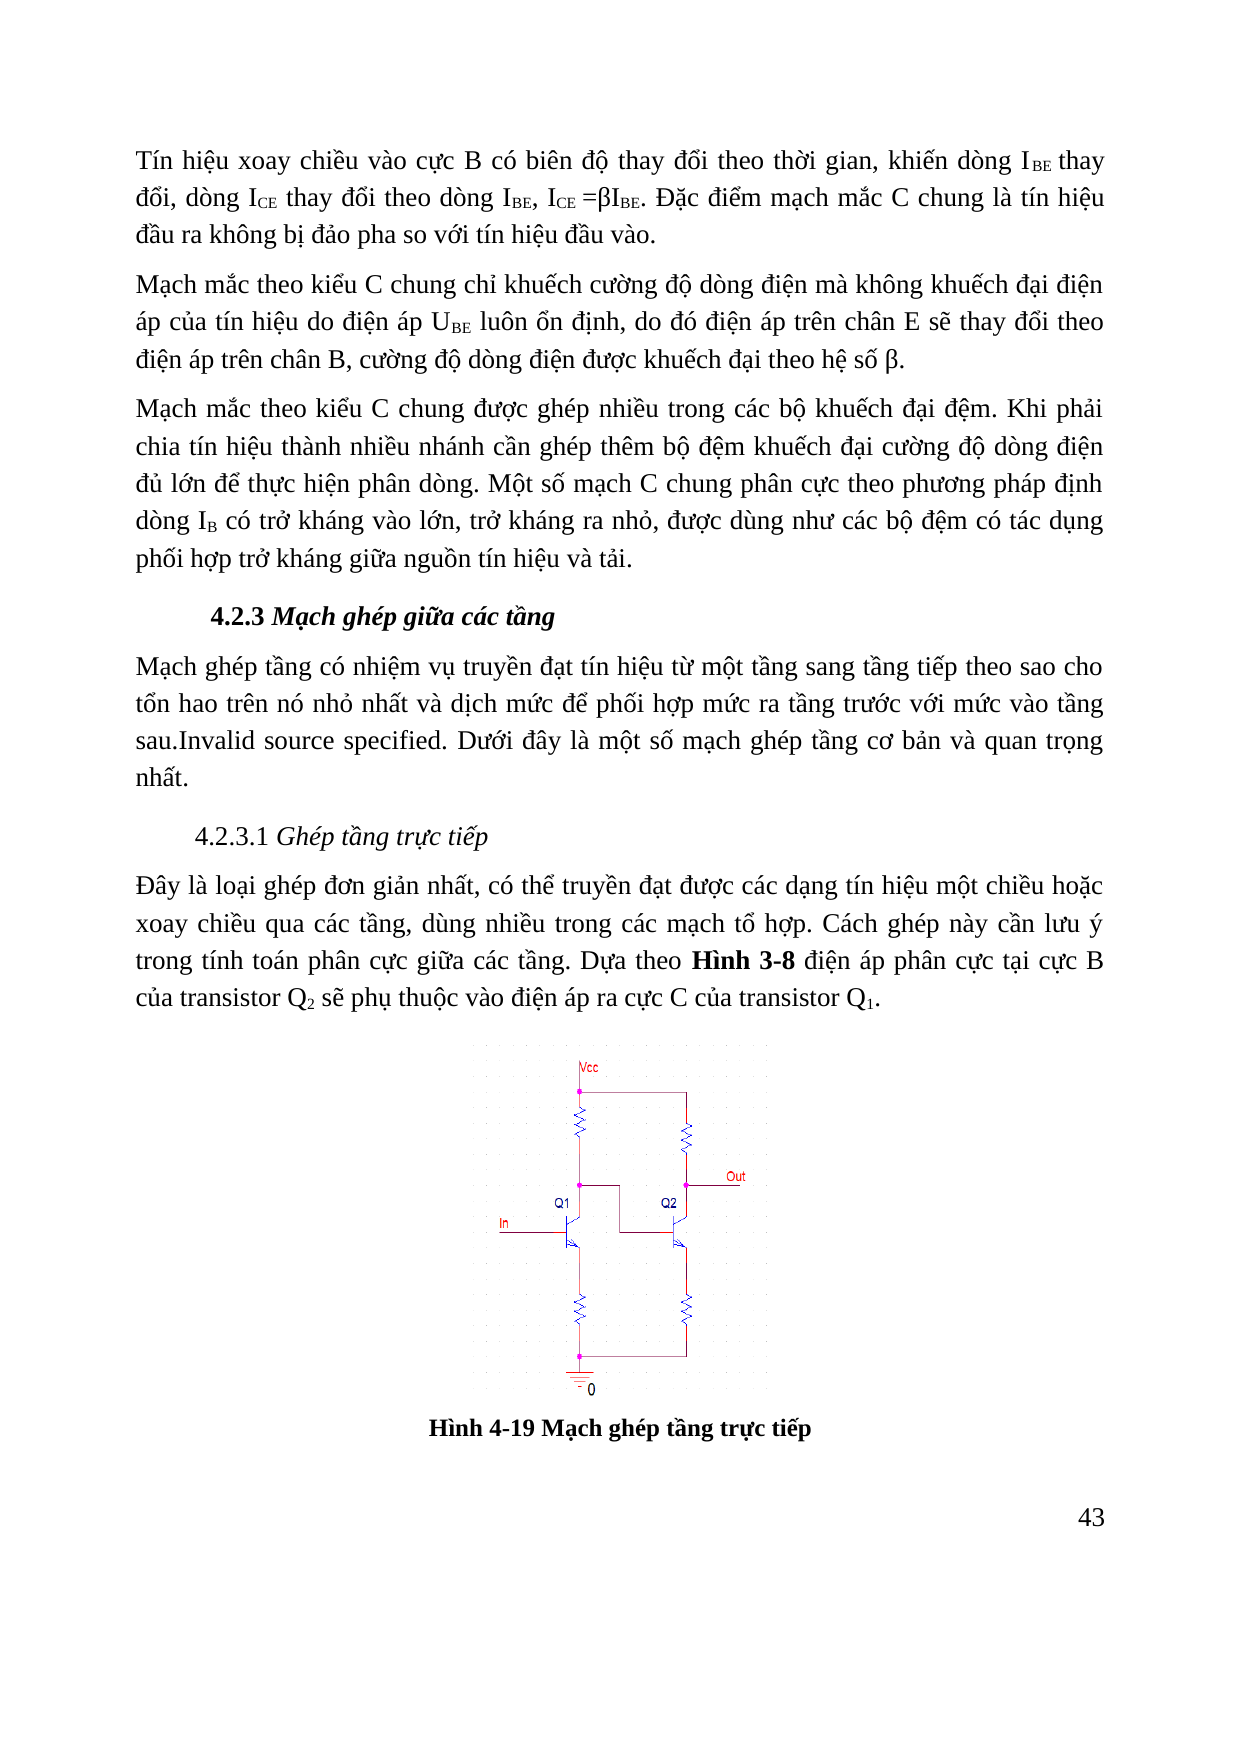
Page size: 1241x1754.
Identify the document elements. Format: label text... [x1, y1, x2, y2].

text Mạch mắc theo kiểu C chung chỉ khuếch cường độ dòng điện mà không khuếch đại điện áp của tín hiệu do điện áp UBE luôn ổn định, do đó điện áp trên chân E sẽ thay đổi theo điện áp trên chân B, cường độ dòng điện được khuếch đại theo hệ số β. [135, 268, 1105, 374]
text Đây là loại ghép đơn giản nhất, có thể truyền đạt được các dạng tín hiệu một chiều hoặc xoay chiều qua các tầng, dùng nhiều trong các mạch tổ hợp. Cách ghép này cần lưu ý trong tính toán phân cực giữa các tầng. Dựa theo Hình 3-8 điện áp phân cực tại cực B của transistor Q2 sẽ phụ thuộc vào điện áp ra cực C của transistor Q1. [135, 869, 1105, 1012]
text Mạch mắc theo kiểu C chung được ghép nhiều trong các bộ khuếch đại đệm. Khi phải chia tín hiệu thành nhiều nhánh cần ghép thêm bộ đệm khuếch đại cường độ dòng điện đủ lớn để thực hiện phân dòng. Một số mạch C chung phân cực theo phương pháp định dòng IB có trở kháng vào lớn, trở kháng ra nhỏ, được dùng như các bộ đệm có tác dụng phối hợp trở kháng giữa nguồn tín hiệu và tải. [135, 392, 1105, 573]
text Mạch ghép tầng có nhiệm vụ truyền đạt tín hiệu từ một tầng sang tầng tiếp theo sao cho tổn hao trên nó nhỏ nhất và dịch mức để phối hợp mức ra tầng trước với mức vào tầng sau. Dưới đây là một số mạch ghép tầng cơ bản và quan trọng nhất. [135, 649, 1105, 793]
subtitle Ghép tầng trực tiếp [194, 819, 1105, 851]
text Tín hiệu xoay chiều vào cực B có biên độ thay đổi theo thời gian, khiến dòng IBE thay đổi, dòng ICE thay đổi theo dòng IBE, ICE =βIBE. Đặc điểm mạch mắc C chung là tín hiệu đầu ra không bị đảo pha so với tín hiệu đầu vào. [135, 144, 1105, 249]
subtitle Mạch ghép giữa các tầng [210, 600, 1105, 631]
picture [472, 1043, 768, 1399]
